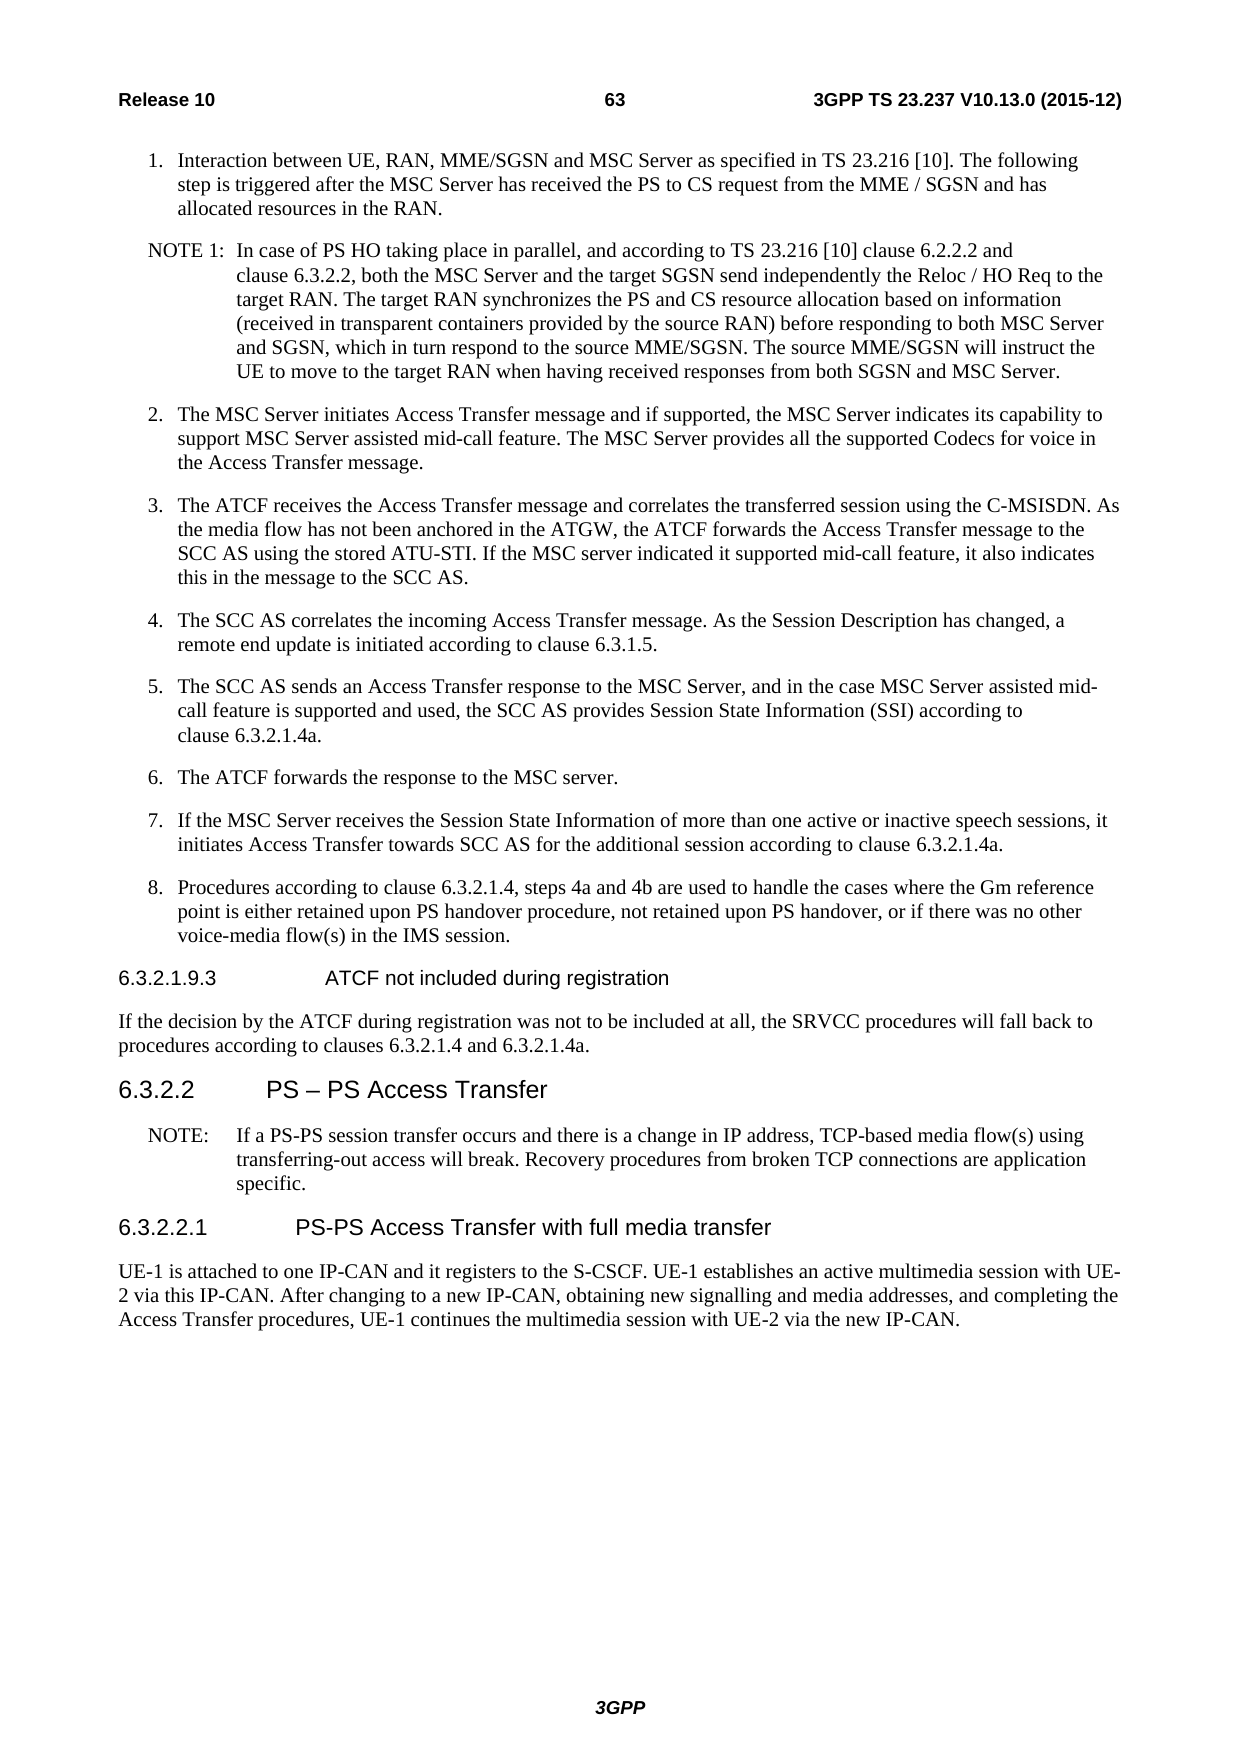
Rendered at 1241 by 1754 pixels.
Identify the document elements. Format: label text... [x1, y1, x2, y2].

text 3. The ATCF receives the Access Transfer message and correlates the transferred session using the C-MSISDN. As the media flow has not been anchored in the ATGW, the ATCF forwards the Access Transfer message to the SCC AS using the stored ATU-STI. If the MSC server indicated it supported mid-call feature, it also indicates this in the message to the SCC AS. [148, 492, 1122, 589]
subtitle 6.3.2.2 PS – PS Access Transfer [118, 1076, 1122, 1104]
text 6. The ATCF forwards the response to the MSC server. [148, 765, 1122, 789]
text UE-1 is attached to one IP-CAN and it registers to the S-CSCF. UE-1 establishes an active multimedia session with UE-2 via this IP-CAN. After changing to a new IP-CAN, obtaining new signalling and media addresses, and completing the Access Transfer procedures, UE-1 continues the multimedia session with UE-2 via the new IP-CAN. [118, 1259, 1122, 1331]
text 5. The SCC AS sends an Access Transfer response to the MSC Server, and in the case MSC Server assisted mid-call feature is supported and used, the SCC AS provides Session State Information (SSI) according to clause 6.3.2.1.4a. [148, 674, 1122, 747]
subtitle 6.3.2.2.1 PS-PS Access Transfer with full media transfer [118, 1214, 1122, 1240]
text 4. The SCC AS correlates the incoming Access Transfer message. As the Session Description has changed, a remote end update is initiated according to clause 6.3.1.5. [148, 607, 1122, 656]
text 2. The MSC Server initiates Access Transfer message and if supported, the MSC Server indicates its capability to support MSC Server assisted mid-call feature. The MSC Server provides all the supported Codecs for voice in the Access Transfer message. [148, 402, 1122, 474]
text If the decision by the ATCF during registration was not to be included at all, the SRVCC procedures will fall back to procedures according to clauses 6.3.2.1.4 and 6.3.2.1.4a. [118, 1009, 1122, 1057]
list 6.3.2.1.9.3 ATCF not included during registration [118, 966, 1122, 990]
text 7. If the MSC Server receives the Session State Information of more than one active or inactive speech sessions, it initiates Access Transfer towards SCC AS for the additional session according to clause 6.3.2.1.4a. [148, 808, 1122, 856]
text 1. Interaction between UE, RAN, MME/SGSN and MSC Server as specified in TS 23.216 [10]. The following step is triggered after the MSC Server has received the PS to CS request from the MME / SGSN and has allocated resources in the RAN. [148, 147, 1122, 220]
text 8. Procedures according to clause 6.3.2.1.4, steps 4a and 4b are used to handle the cases where the Gm reference point is either retained upon PS handover procedure, not retained upon PS handover, or if there was no other voice-media flow(s) in the IMS session. [148, 875, 1122, 947]
text NOTE 1: In case of PS HO taking place in parallel, and according to TS 23.216 [10] clause 6.2.2.2 and clause 6.3.2.2, both the MSC Server and the target SGSN send independently the Reloc / HO Req to the target RAN. The target RAN synchronizes the PS and CS resource allocation based on information (received in transparent containers provided by the source RAN) before responding to both MSC Server and SGSN, which in turn respond to the source MME/SGSN. The source MME/SGSN will instruct the UE to move to the target RAN when having received responses from both SGSN and MSC Server. [148, 238, 1122, 383]
text NOTE: If a PS-PS session transfer occurs and there is a change in IP address, TCP-based media flow(s) using transferring-out access will break. Recovery procedures from broken TCP connections are application specific. [148, 1123, 1122, 1195]
